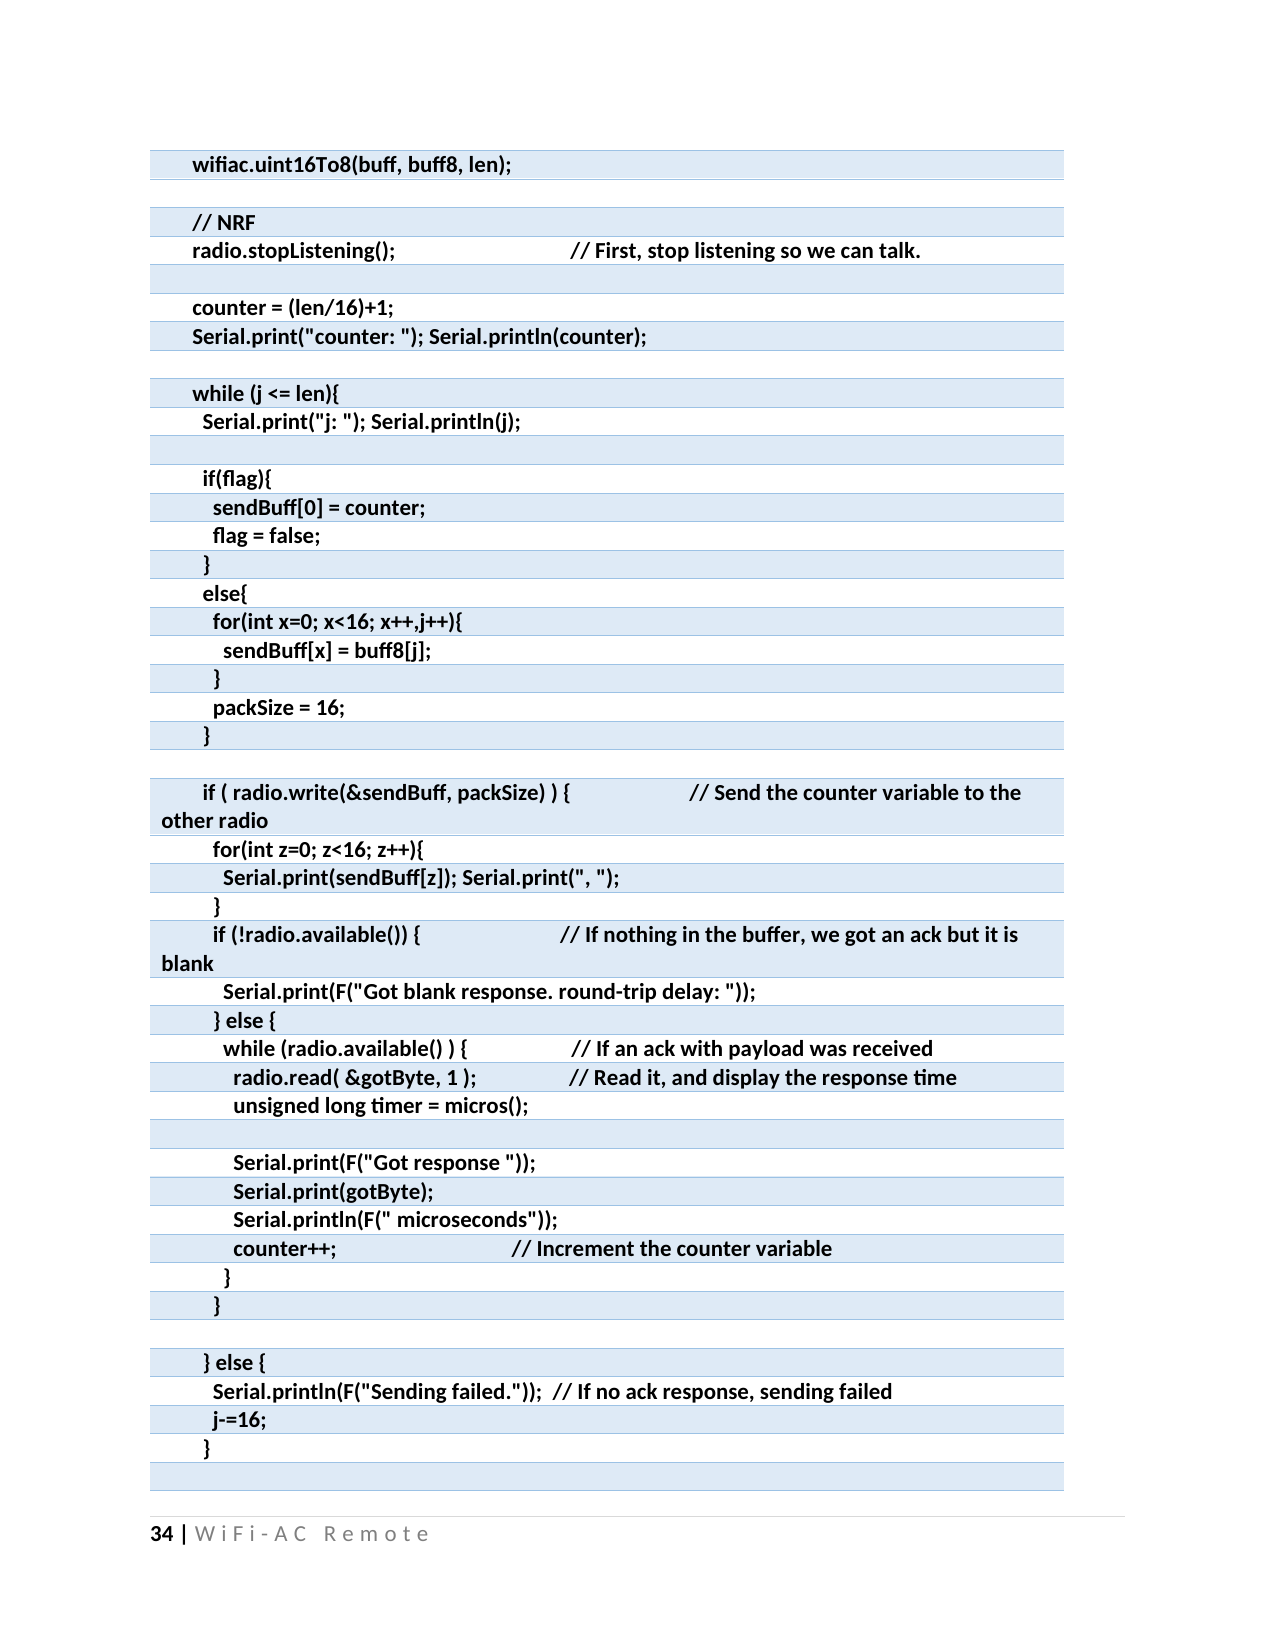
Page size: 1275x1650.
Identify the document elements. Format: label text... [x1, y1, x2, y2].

table_cell } [150, 665, 1064, 692]
table_cell Serial.print("counter: "); Serial.println(counter); [150, 322, 1064, 350]
table_cell [150, 436, 1064, 464]
table_cell if(flag){ [150, 465, 1064, 492]
table_cell [150, 265, 1064, 293]
table_cell counter++; // Increment the counter variable [150, 1235, 1064, 1262]
table_cell counter = (len/16)+1; [150, 294, 1064, 321]
table_cell [150, 351, 1064, 378]
table_cell while (j <= len){ [150, 379, 1064, 407]
table_cell Serial.println(F(" microseconds")); [150, 1206, 1064, 1233]
table_cell Serial.print("j: "); Serial.println(j); [150, 408, 1064, 435]
table_cell if (!radio.available()) { // If nothing in the buffer, we got an ack but it is blank [150, 921, 1064, 977]
table_cell } [150, 1292, 1064, 1319]
table_cell flag = false; [150, 522, 1064, 549]
table_cell } [150, 1434, 1064, 1462]
table_cell if ( radio.write(&sendBuff, packSize) ) { // Send the counter variable to the other radio [150, 779, 1064, 834]
table_cell Serial.print(F("Got blank response. round-trip delay: ")); [150, 978, 1064, 1005]
table_cell [150, 750, 1064, 778]
table_cell } else { [150, 1006, 1064, 1034]
table_cell j-=16; [150, 1406, 1064, 1433]
table_cell [150, 1120, 1064, 1148]
table_cell } else { [150, 1349, 1064, 1376]
table_cell } [150, 722, 1064, 749]
table_cell while (radio.available() ) { // If an ack with payload was received [150, 1035, 1064, 1062]
table_cell packSize = 16; [150, 693, 1064, 721]
table_cell Serial.print(F("Got response ")); [150, 1149, 1064, 1176]
table_cell radio.stopListening(); // First, stop listening so we can talk. [150, 237, 1064, 264]
table_cell Serial.print(sendBuff[z]); Serial.print(", "); [150, 864, 1064, 892]
table_cell for(int x=0; x<16; x++,j++){ [150, 608, 1064, 635]
table_cell else{ [150, 579, 1064, 607]
table_cell // NRF [150, 208, 1064, 236]
table_cell radio.read( &gotByte, 1 ); // Read it, and display the response time [150, 1063, 1064, 1091]
table_cell for(int z=0; z<16; z++){ [150, 836, 1064, 863]
table_cell [150, 180, 1064, 207]
table_cell sendBuff[x] = buff8[j]; [150, 636, 1064, 664]
table_cell Serial.println(F("Sending failed.")); // If no ack response, sending failed [150, 1377, 1064, 1405]
table_cell unsigned long timer = micros(); [150, 1092, 1064, 1119]
table_cell Serial.print(gotByte); [150, 1178, 1064, 1205]
table_cell [150, 1463, 1064, 1490]
table_cell } [150, 551, 1064, 578]
table_cell } [150, 893, 1064, 920]
table_cell [150, 1320, 1064, 1348]
table_cell sendBuff[0] = counter; [150, 494, 1064, 521]
table_cell } [150, 1263, 1064, 1291]
table_cell wifiac.uint16To8(buff, buff8, len); [150, 151, 1064, 178]
